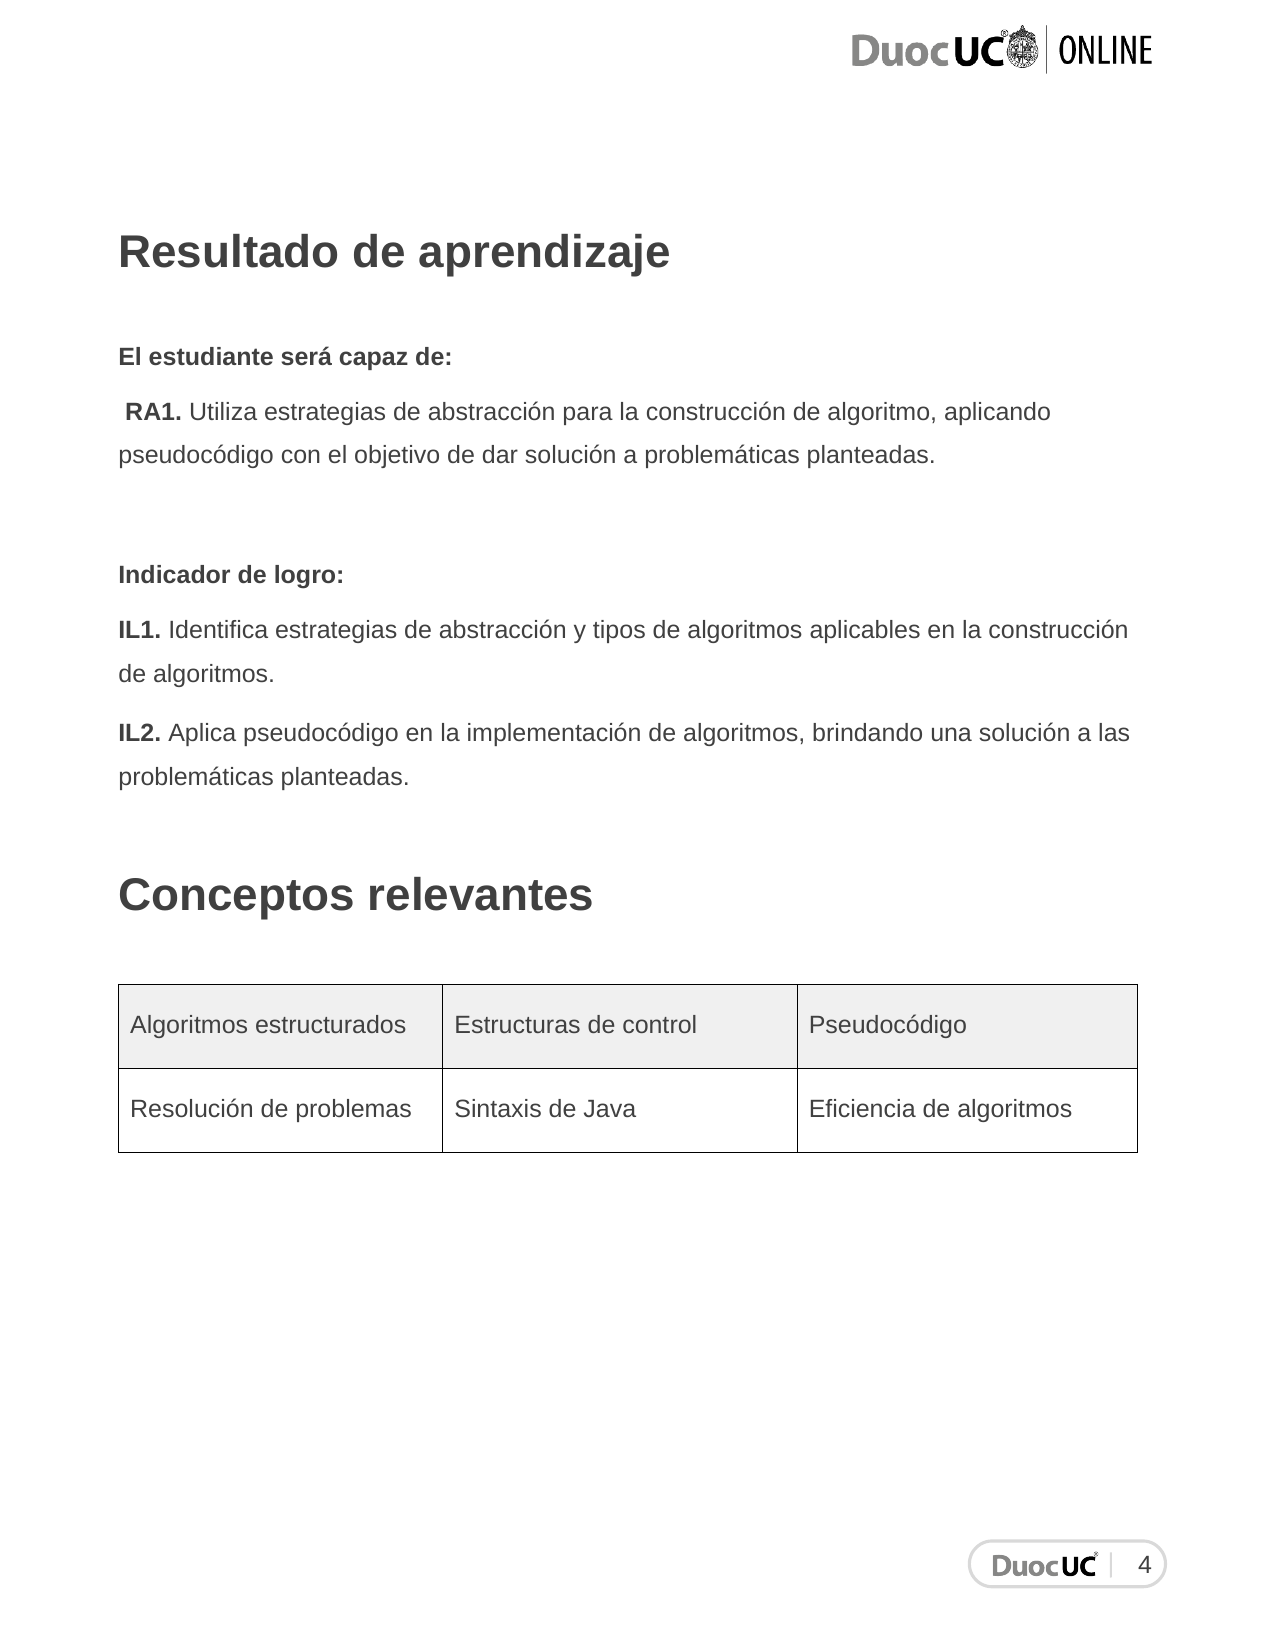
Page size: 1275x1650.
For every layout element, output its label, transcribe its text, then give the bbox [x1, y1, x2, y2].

picture [832, 0, 1172, 92]
table_header Pseudocódigo [798, 985, 1137, 1068]
text IL1. Identifica estrategias de abstracción y tipos de algoritmos aplicables en la construcción de algoritmos. [118, 616, 1152, 687]
picture [979, 1586, 1112, 1590]
table_cell Eficiencia de algoritmos [798, 1069, 1137, 1152]
subtitle Indicador de logro: [118, 560, 1152, 589]
subtitle Resultado de aprendizaje [118, 225, 1152, 278]
table_header Algoritmos estructurados [119, 985, 442, 1068]
text IL2. Aplica pseudocódigo en la implementación de algoritmos, brindando una solución a las problemáticas planteadas. [118, 718, 1152, 790]
table_header Estructuras de control [443, 985, 797, 1068]
table_cell Sintaxis de Java [443, 1069, 797, 1152]
text RA1. Utiliza estrategias de abstracción para la construcción de algoritmo, aplicando pseudocódigo con el objetivo de dar solución a problemáticas planteadas. [118, 397, 1152, 469]
table_cell Resolución de problemas [119, 1069, 442, 1152]
subtitle Conceptos relevantes [118, 867, 1152, 920]
picture [979, 1543, 1112, 1585]
subtitle El estudiante será capaz de: [118, 342, 1152, 370]
